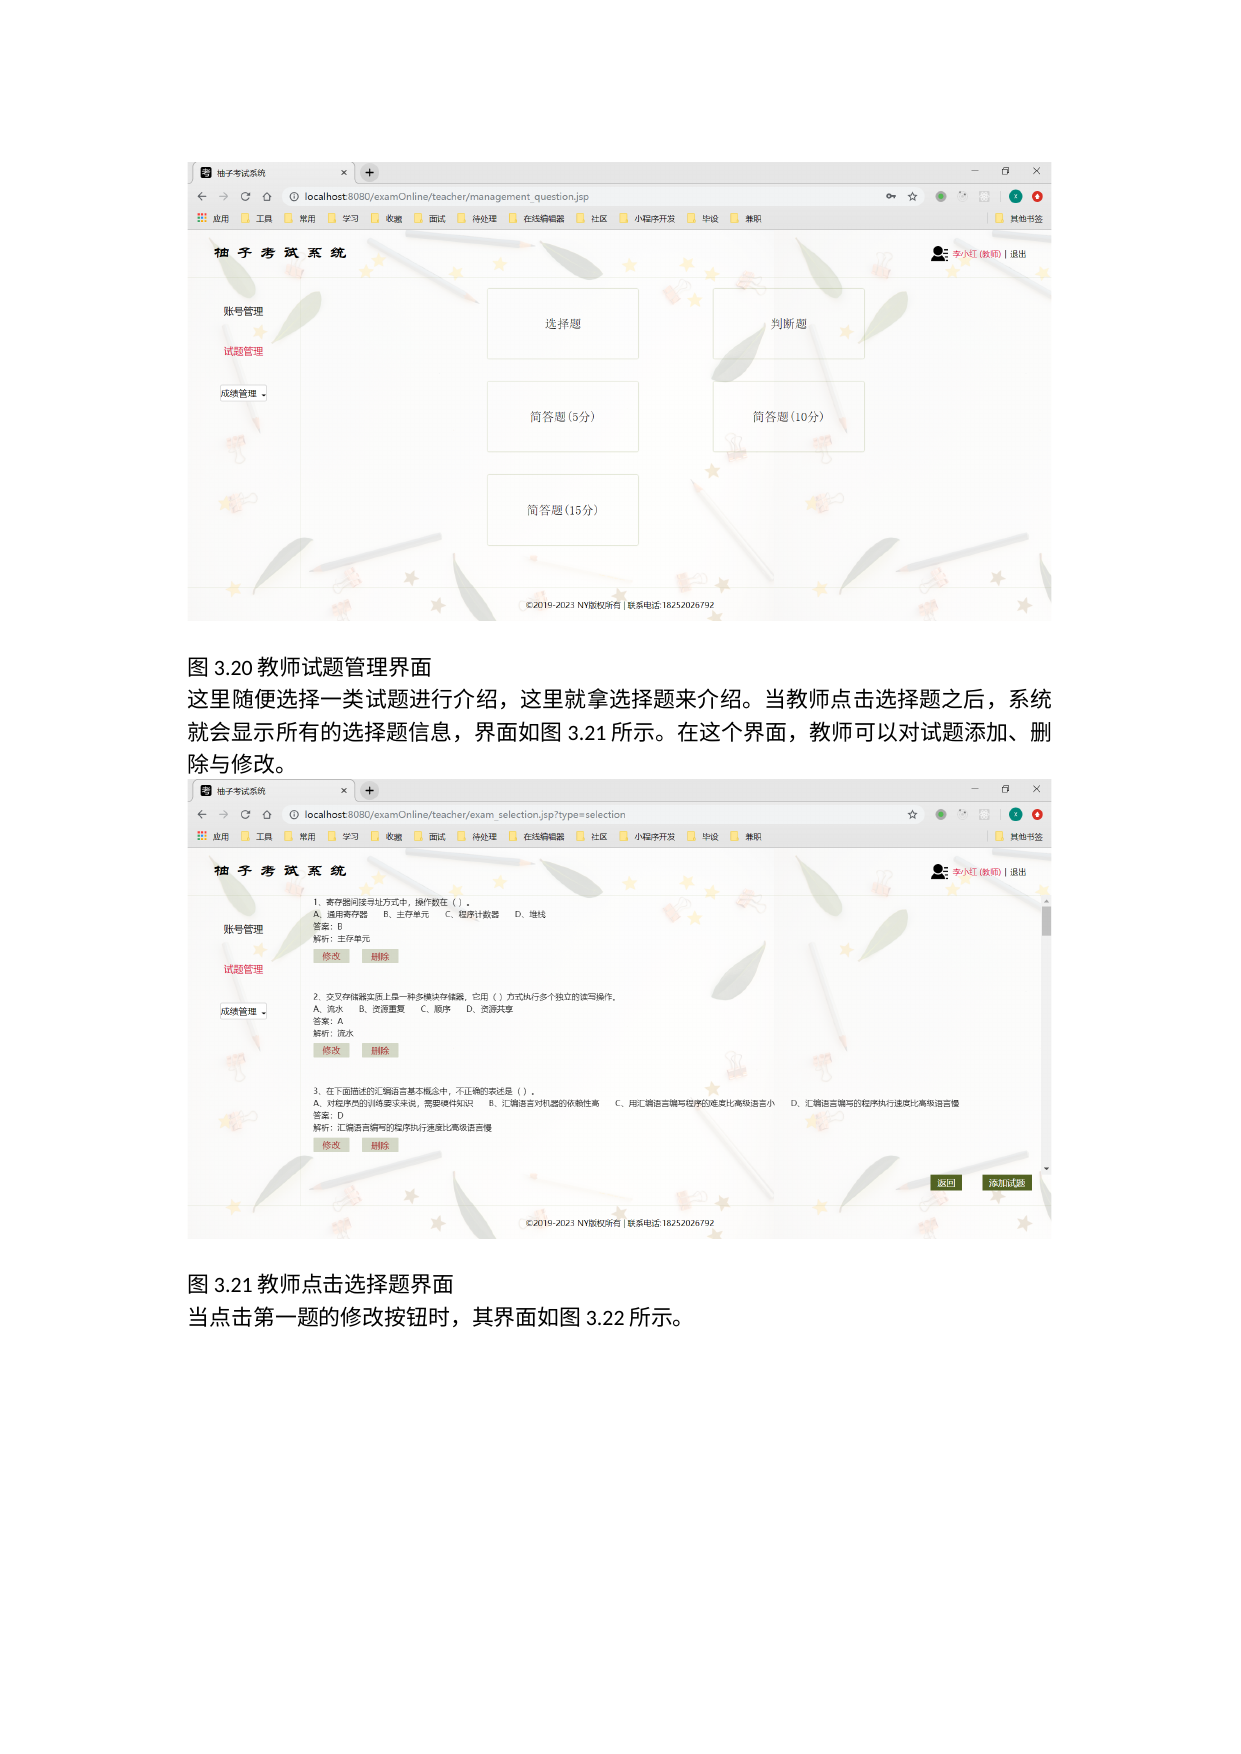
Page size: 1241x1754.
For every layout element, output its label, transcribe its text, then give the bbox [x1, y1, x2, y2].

list 图3.21教师点击选择题界面 [187, 1267, 1053, 1299]
list 这里随便选择一类试题进行介绍，这里就拿选择题来介绍。当教师点击选择题之后，系统就会显示所有的选择题信息，界面如图3.21所示。在这个界面，教师可以对试题添加、删除与修改。 [187, 682, 1053, 779]
list 图3.20教师试题管理界面 [187, 649, 1053, 682]
picture [187, 779, 1052, 1239]
list 当点击第一题的修改按钮时，其界面如图3.22所示。 [187, 1299, 1053, 1332]
picture [187, 162, 1052, 621]
